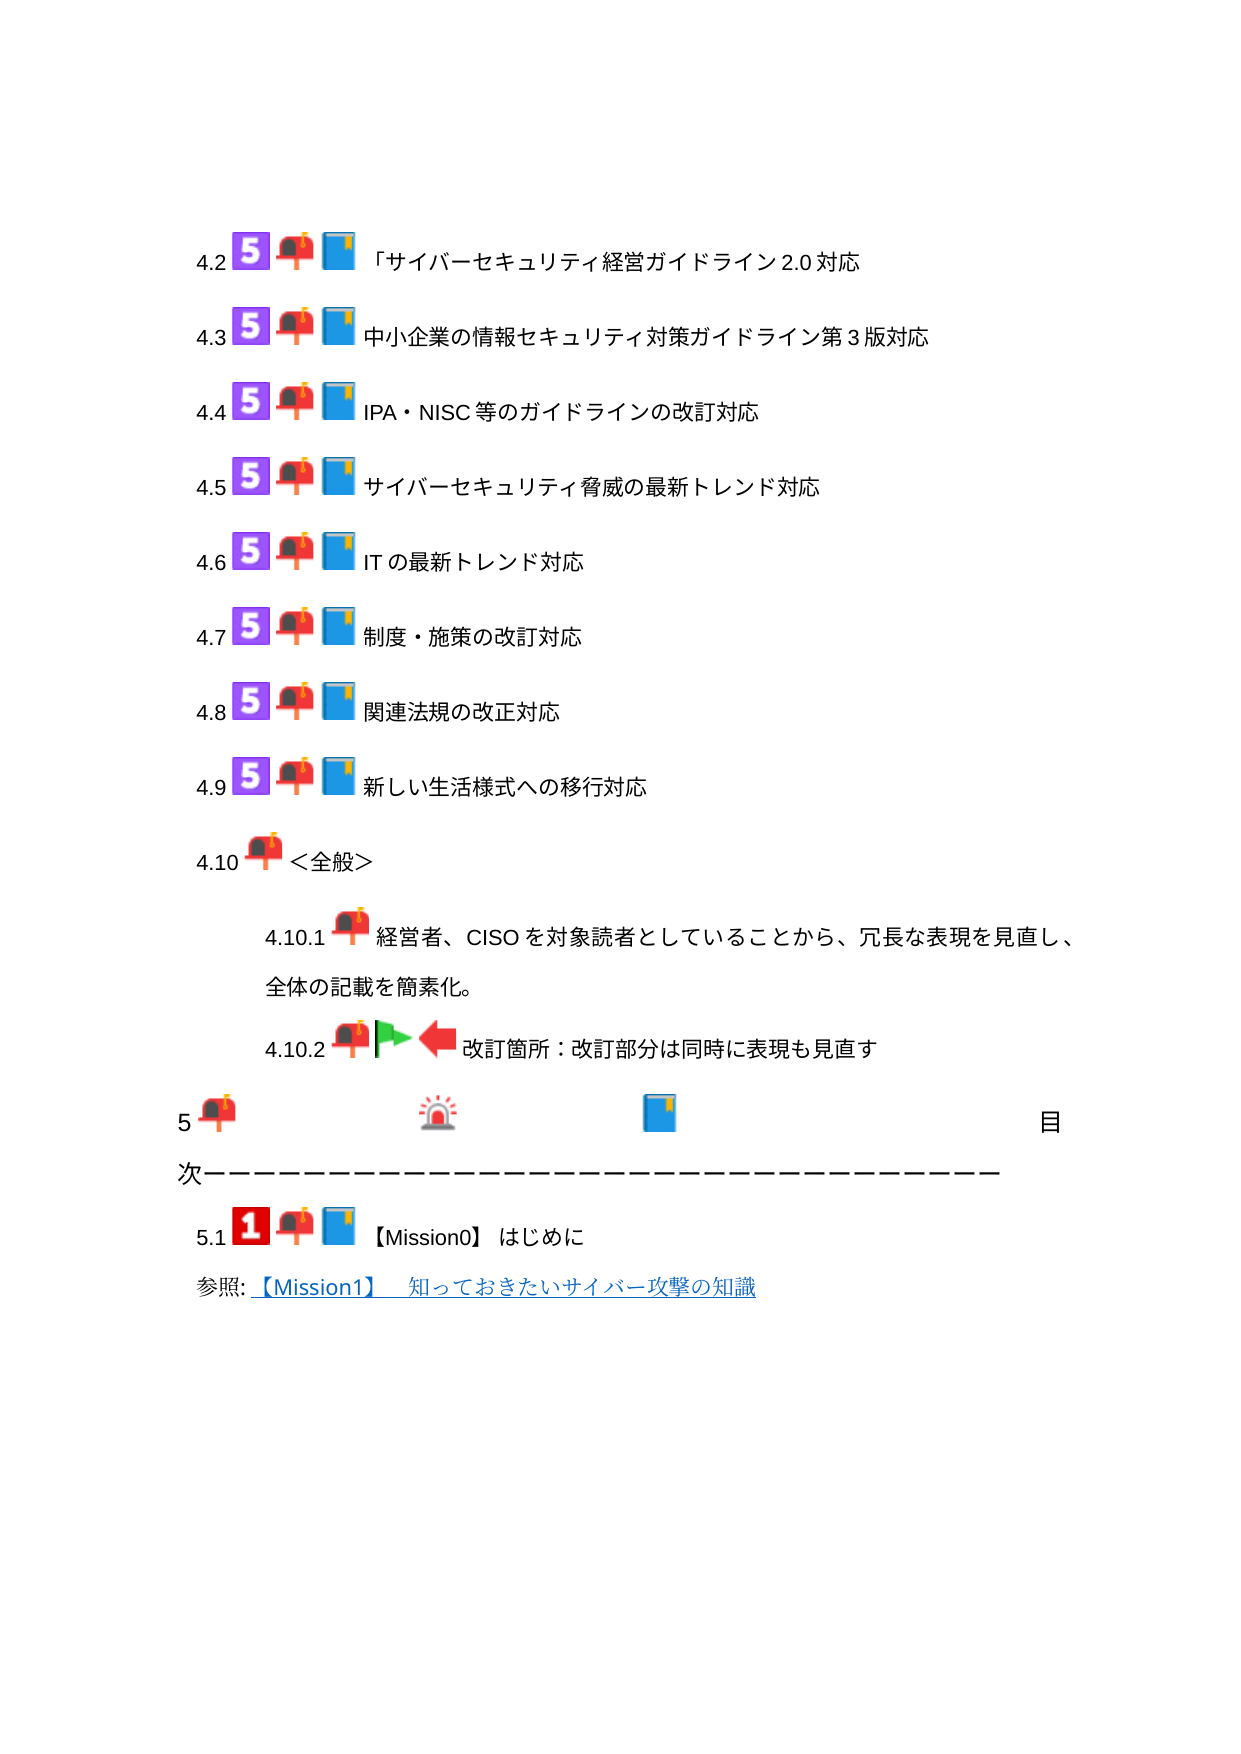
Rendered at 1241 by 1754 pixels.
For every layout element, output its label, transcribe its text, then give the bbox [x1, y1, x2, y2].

picture [319, 607, 357, 645]
picture [276, 457, 314, 495]
text 制度・施策の改訂対応 [196, 592, 1063, 667]
picture [640, 1094, 678, 1132]
text ITの最新トレンド対応 [196, 517, 1063, 592]
text 参照: 【Mission1】 知っておきたいサイバー攻撃の知識 [196, 1267, 1063, 1304]
picture [276, 607, 314, 645]
text サイバーセキュリティ脅威の最新トレンド対応 [196, 442, 1063, 517]
picture [276, 307, 314, 345]
picture [331, 1020, 369, 1058]
picture [232, 757, 270, 795]
picture [244, 832, 283, 870]
text 【Mission0】 はじめに [196, 1192, 1063, 1267]
picture [276, 532, 314, 570]
picture [319, 382, 357, 420]
picture [232, 457, 270, 495]
picture [232, 382, 270, 420]
picture [319, 757, 357, 795]
picture [419, 1094, 457, 1132]
picture [276, 682, 314, 720]
picture [232, 682, 270, 720]
picture [319, 1207, 357, 1245]
text 経営者、CISOを対象読者としていることから、冗長な表現を見直し、全体の記載を簡素化。 [265, 892, 1063, 1004]
picture [319, 532, 357, 570]
picture [276, 232, 314, 270]
text 改訂箇所：改訂部分は同時に表現も見直す [265, 1004, 1063, 1079]
picture [418, 1020, 457, 1058]
text 目次ーーーーーーーーーーーーーーーーーーーーーーーーーーーーーーーー [177, 1079, 1063, 1192]
picture [198, 1094, 236, 1132]
text 中小企業の情報セキュリティ対策ガイドライン第3版対応 [196, 292, 1063, 367]
picture [276, 1207, 314, 1245]
picture [276, 382, 314, 420]
picture [232, 232, 270, 270]
text IPA・NISC等のガイドラインの改訂対応 [196, 367, 1063, 442]
text 新しい生活様式への移行対応 [196, 742, 1063, 817]
text ＜全般＞ [196, 817, 1063, 892]
picture [375, 1020, 413, 1058]
picture [319, 457, 357, 495]
picture [276, 757, 314, 795]
picture [319, 232, 357, 270]
picture [319, 682, 357, 720]
picture [319, 307, 357, 345]
picture [232, 532, 270, 570]
text 「サイバーセキュリティ経営ガイドライン2.0対応 [196, 217, 1063, 292]
picture [232, 607, 270, 645]
picture [331, 907, 369, 945]
text 関連法規の改正対応 [196, 667, 1063, 742]
picture [232, 307, 270, 345]
picture [232, 1207, 270, 1245]
